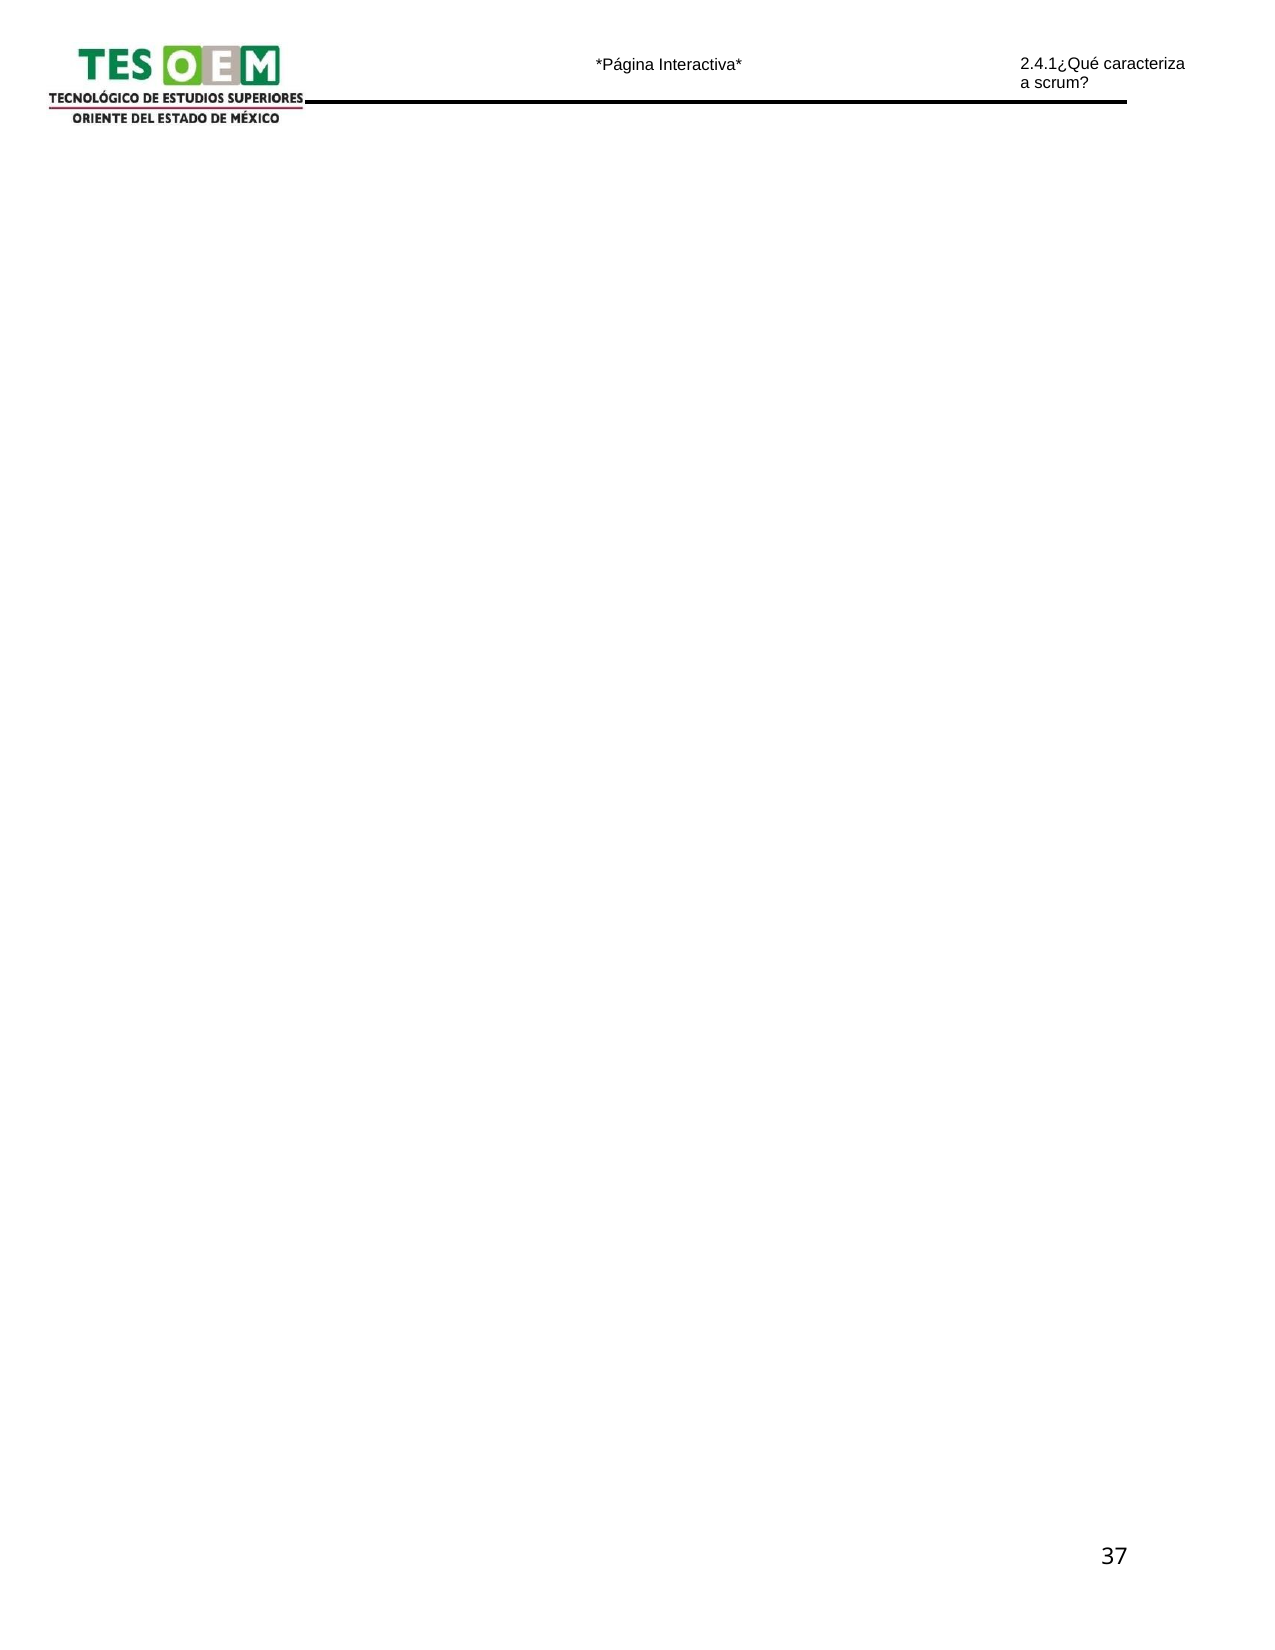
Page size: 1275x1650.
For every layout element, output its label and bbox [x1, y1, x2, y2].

picture [46, 42, 306, 126]
